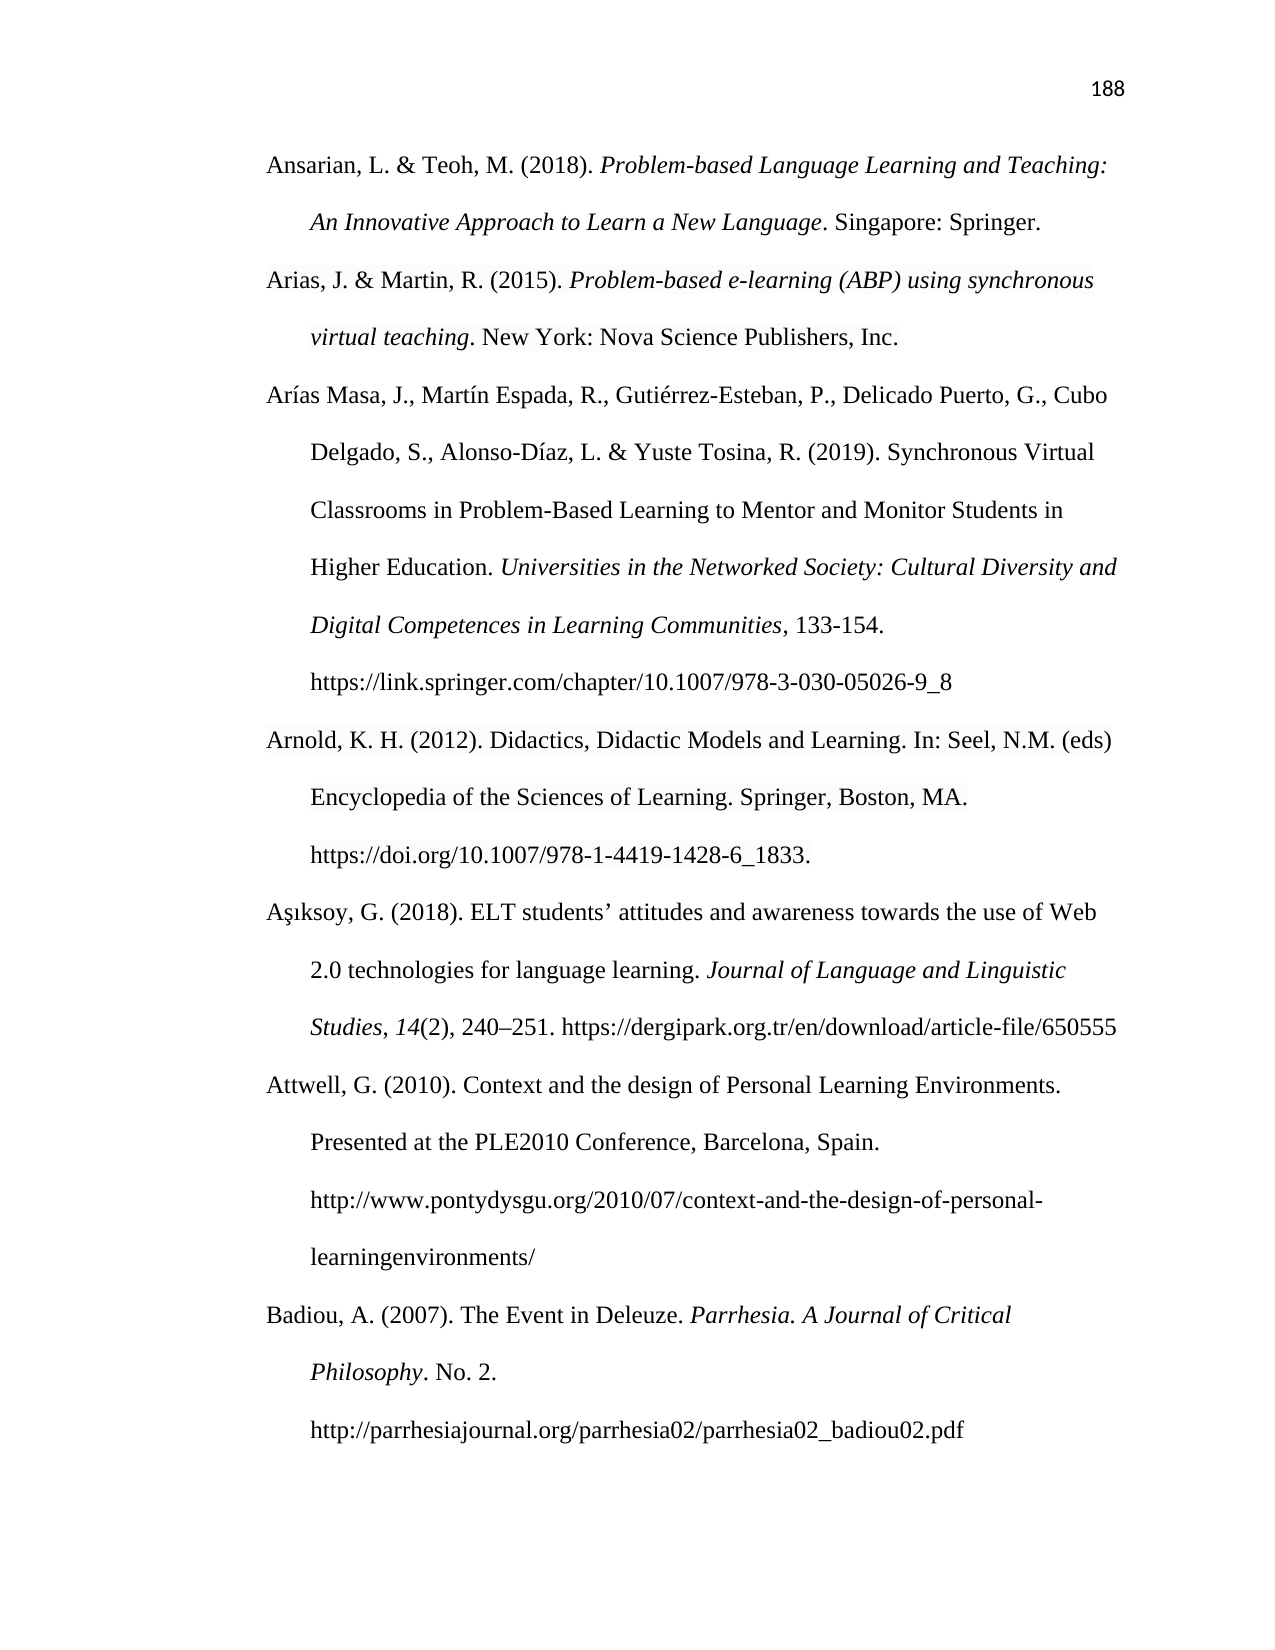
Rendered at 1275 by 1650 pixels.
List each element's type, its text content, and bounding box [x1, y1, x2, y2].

text Arías Masa, J., Martín Espada, R., Gutiérrez-Esteban, P., Delicado Puerto, G., Cubo Delgado, S., Alonso-Díaz, L. & Yuste Tosina, R. (2019). Synchronous Virtual Classrooms in Problem-Based Learning to Mentor and Monitor Students in Higher Education. Universities in the Networked Society: Cultural Diversity and Digital Competences in Learning Communities, 133-154. https://link.springer.com/chapter/10.1007/978-3-030-05026-9_8 [266, 380, 1125, 696]
text Ansarian, L. & Teoh, M. (2018). Problem-based Language Learning and Teaching: An Innovative Approach to Learn a New Language. Singapore: Springer. [266, 150, 1125, 236]
text Aşıksoy, G. (2018). ELT students’ attitudes and awareness towards the use of Web 2.0 technologies for language learning. Journal of Language and Linguistic Studies, 14(2), 240–251. https://dergipark.org.tr/en/download/article-file/650555 [266, 897, 1125, 1041]
text Attwell, G. (2010). Context and the design of Personal Learning Environments. Presented at the PLE2010 Conference, Barcelona, Spain. http://www.pontydysgu.org/2010/07/context-and-the-design-of-personal-learningenvironments/ [266, 1070, 1125, 1271]
text Arias, J. & Martin, R. (2015). Problem-based e-learning (ABP) using synchronous virtual teaching. New York: Nova Science Publishers, Inc. [266, 265, 1125, 351]
text Arnold, K. H. (2012). Didactics, Didactic Models and Learning. In: Seel, N.M. (eds) Encyclopedia of the Sciences of Learning. Springer, Boston, MA. https://doi.org/10.1007/978-1-4419-1428-6_1833. [266, 725, 1125, 869]
text Badiou, A. (2007). The Event in Deleuze. Parrhesia. A Journal of Critical Philosophy. No. 2. http://parrhesiajournal.org/parrhesia02/parrhesia02_badiou02.pdf [266, 1300, 1125, 1444]
